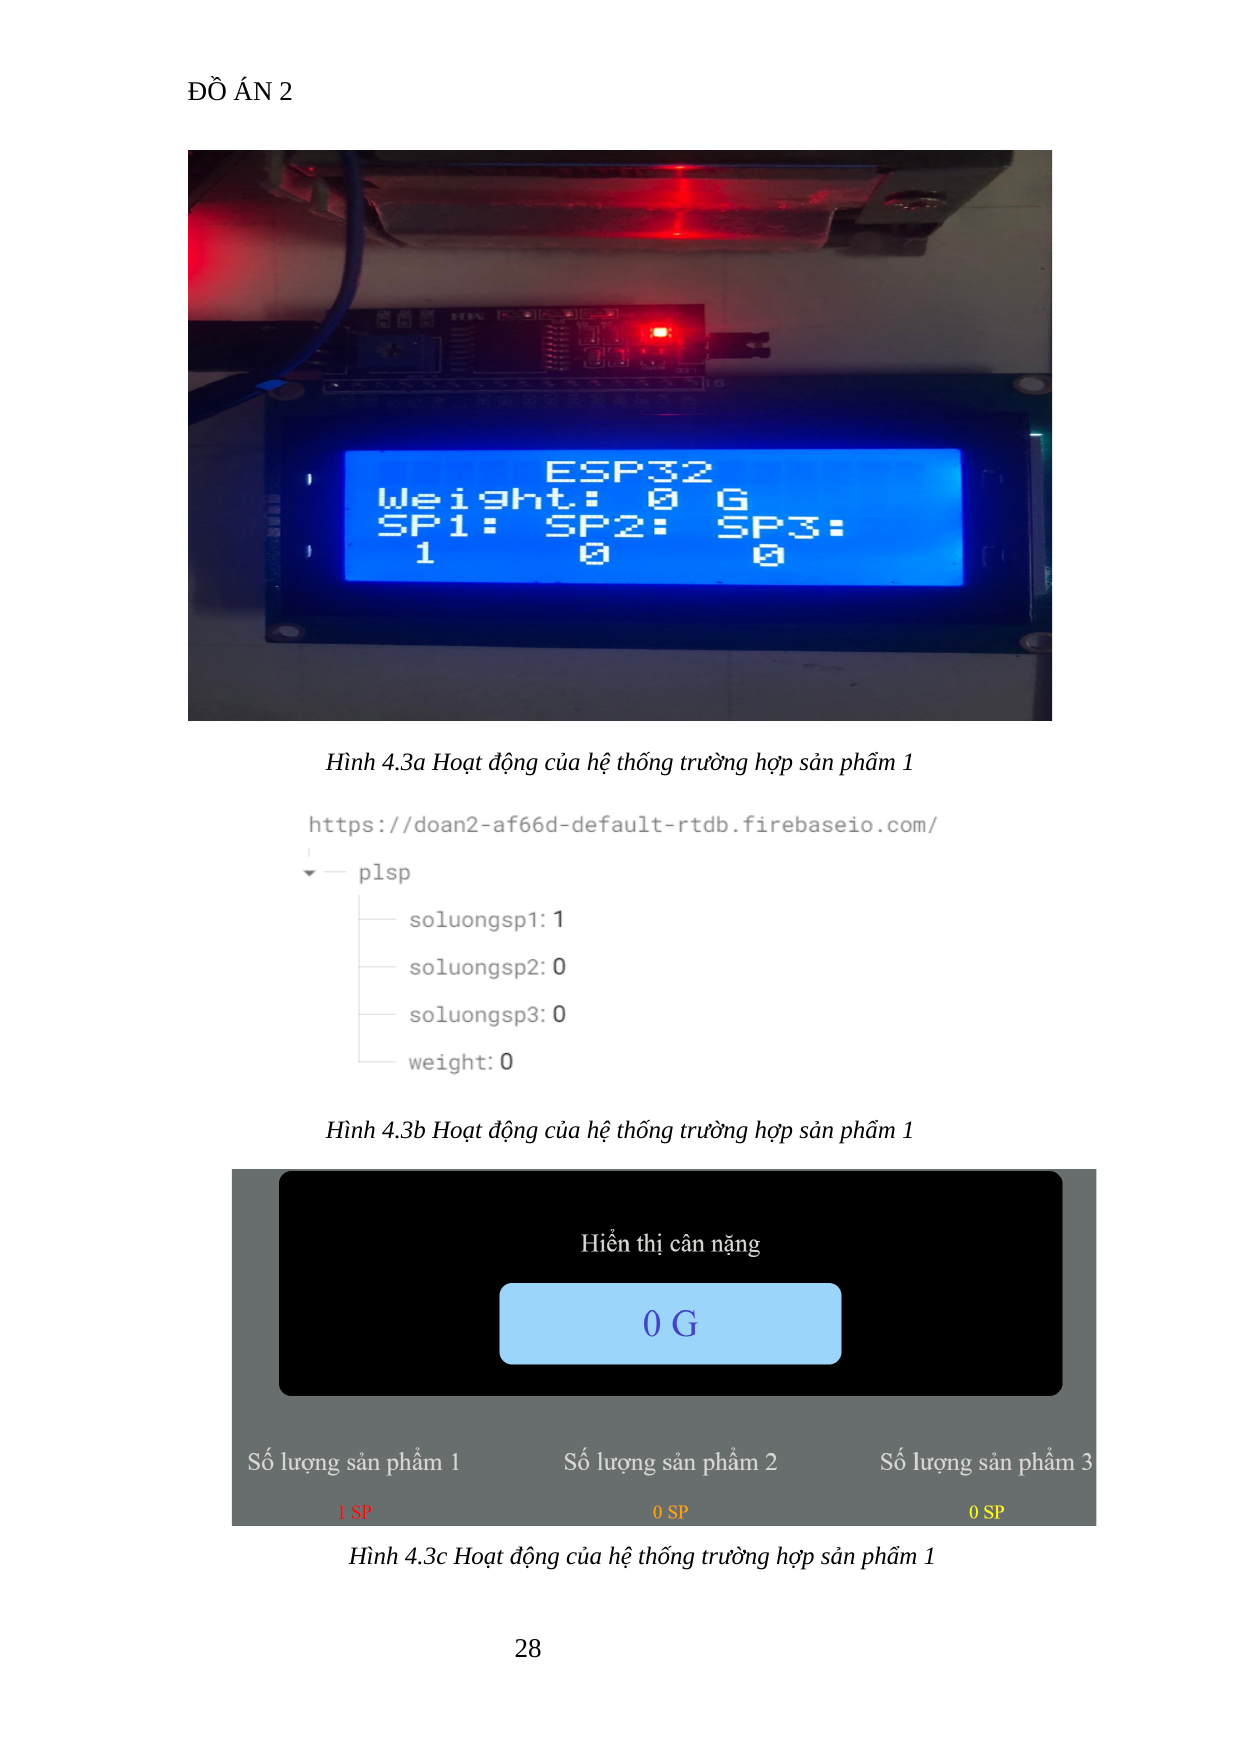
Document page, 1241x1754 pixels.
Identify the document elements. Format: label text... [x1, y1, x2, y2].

text Hình 4.3a Hoạt động của hệ thống trường hợp sản phẩm 1 [187, 747, 1053, 776]
picture [291, 800, 949, 1091]
text Hình 4.3b Hoạt động của hệ thống trường hợp sản phẩm 1 [187, 1116, 1053, 1144]
picture [188, 150, 1053, 721]
text Hình 4.3c Hoạt động của hệ thống trường hợp sản phẩm 1 [187, 1541, 1053, 1570]
picture [231, 1169, 1097, 1526]
